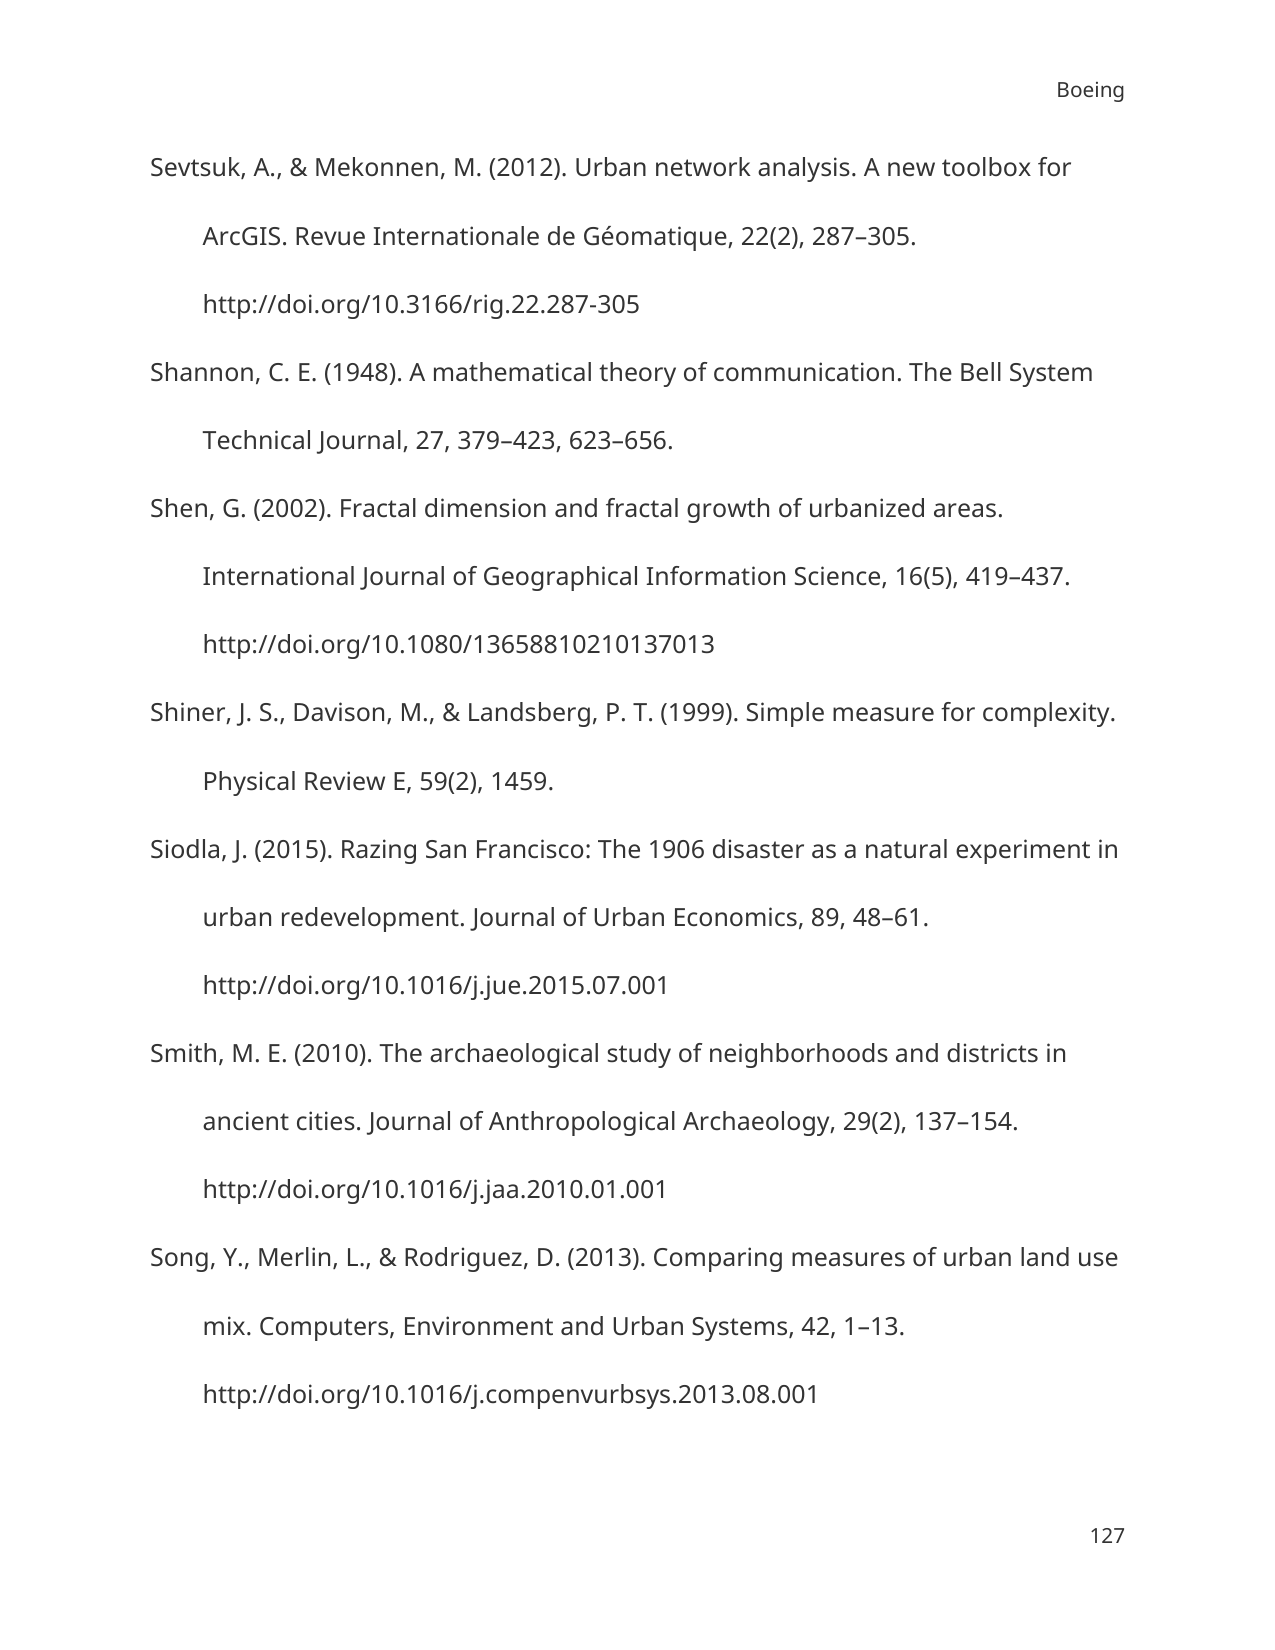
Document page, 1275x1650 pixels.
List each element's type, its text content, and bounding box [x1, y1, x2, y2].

text Sevtsuk, A., & Mekonnen, M. (2012). Urban network analysis. A new toolbox for ArcGIS. Revue Internationale de Géomatique, 22(2), 287–305. http://doi.org/10.3166/rig.22.287-305 [150, 150, 1125, 320]
text Siodla, J. (2015). Razing San Francisco: The 1906 disaster as a natural experiment in urban redevelopment. Journal of Urban Economics, 89, 48–61. http://doi.org/10.1016/j.jue.2015.07.001 [150, 831, 1125, 1002]
text Smith, M. E. (2010). The archaeological study of neighborhoods and districts in ancient cities. Journal of Anthropological Archaeology, 29(2), 137–154. http://doi.org/10.1016/j.jaa.2010.01.001 [150, 1036, 1125, 1206]
text Shiner, J. S., Davison, M., & Landsberg, P. T. (1999). Simple measure for complexity. Physical Review E, 59(2), 1459. [150, 695, 1125, 797]
text Song, Y., Merlin, L., & Rodriguez, D. (2013). Comparing measures of urban land use mix. Computers, Environment and Urban Systems, 42, 1–13. http://doi.org/10.1016/j.compenvurbsys.2013.08.001 [150, 1240, 1125, 1410]
text Shen, G. (2002). Fractal dimension and fractal growth of urbanized areas. International Journal of Geographical Information Science, 16(5), 419–437. http://doi.org/10.1080/13658810210137013 [150, 491, 1125, 661]
text Shannon, C. E. (1948). A mathematical theory of communication. The Bell System Technical Journal, 27, 379–423, 623–656. [150, 354, 1125, 457]
